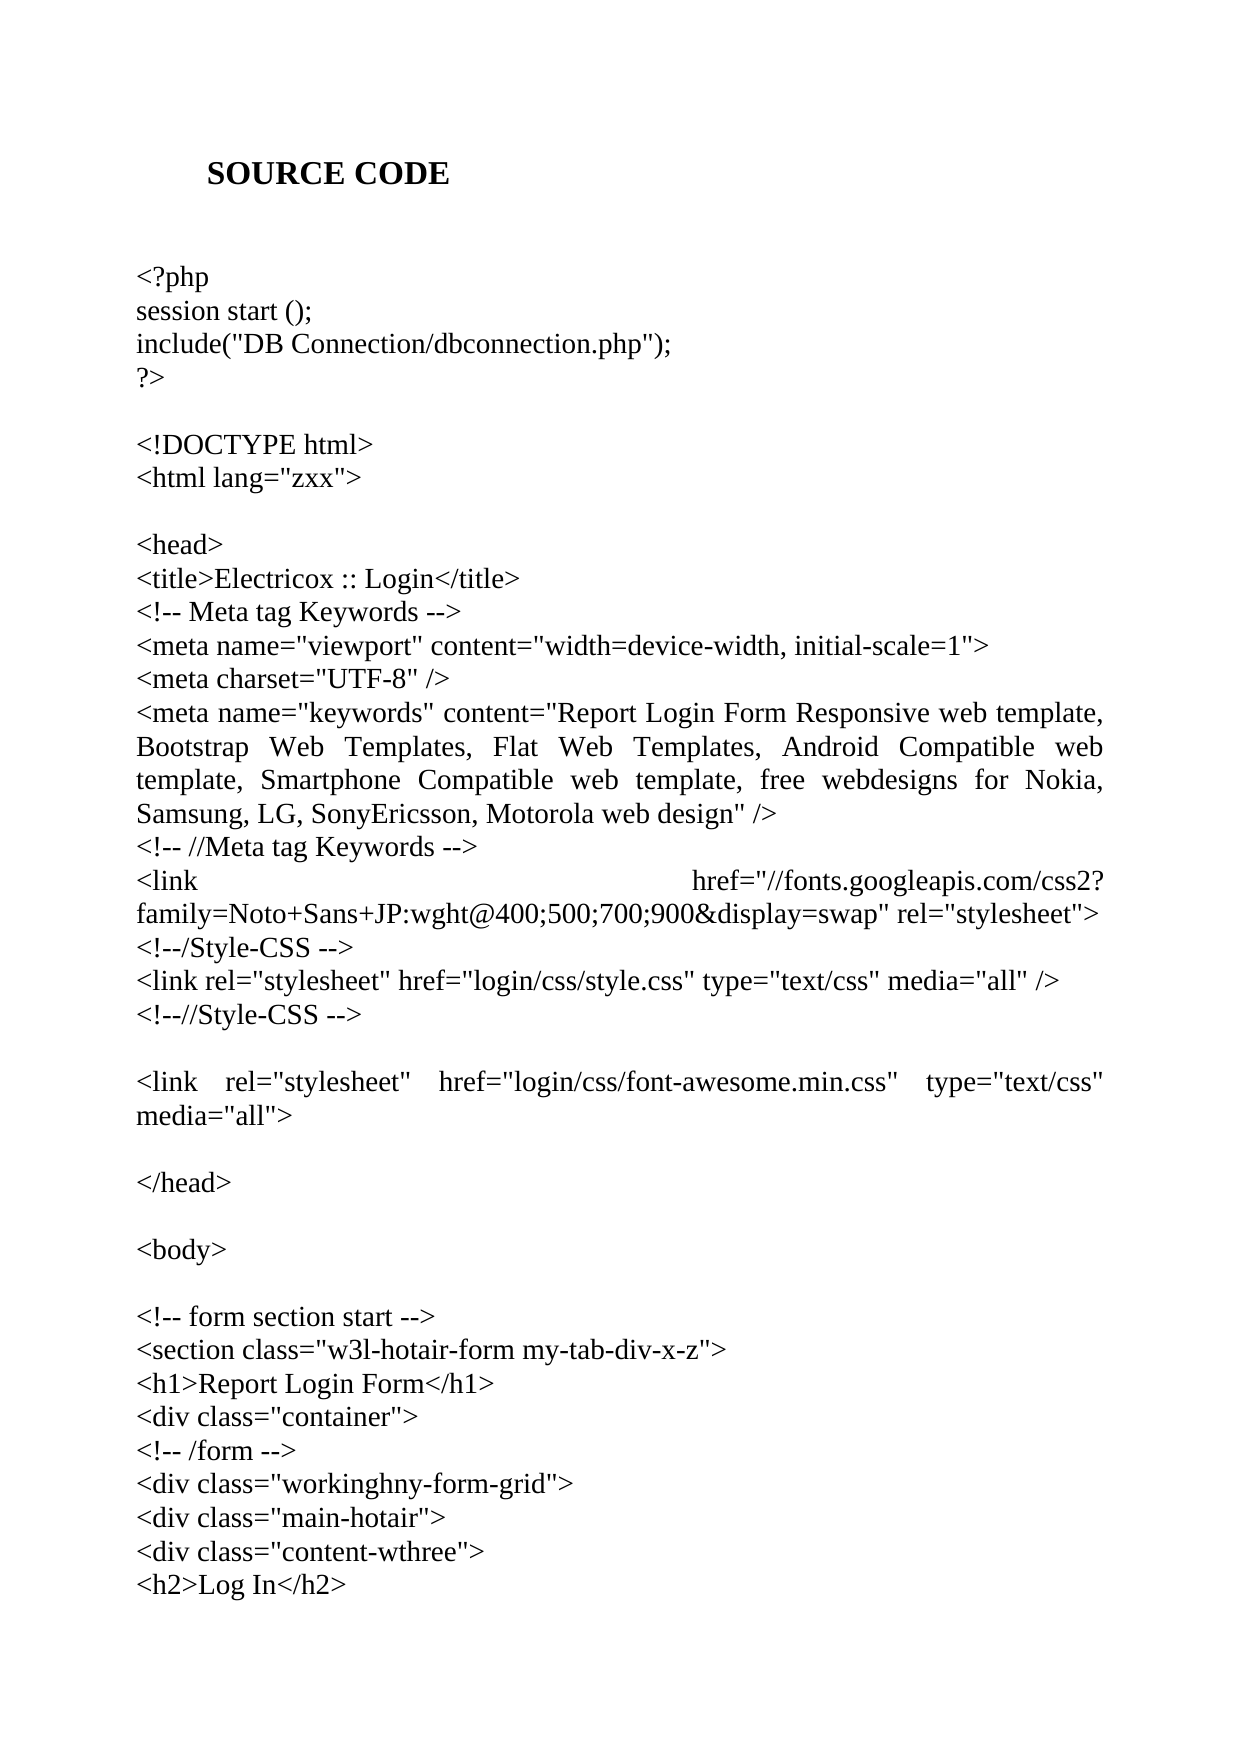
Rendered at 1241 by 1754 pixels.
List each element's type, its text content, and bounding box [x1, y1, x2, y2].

text <body> [136, 1232, 1104, 1265]
text <?php [136, 259, 1104, 293]
text <title>Electricox :: Login</title> [136, 561, 1104, 594]
text <link rel="stylesheet" href="login/css/font-awesome.min.css" type="text/css" media="all"> [136, 1064, 1104, 1131]
text <!-- form section start --> [136, 1299, 1104, 1332]
text <h1>Report Login Form</h1> [136, 1366, 1104, 1399]
text <html lang="zxx"> [136, 460, 1104, 494]
text <meta name="viewport" content="width=device-width, initial-scale=1"> [136, 628, 1104, 662]
text <!DOCTYPE html> [136, 427, 1104, 460]
text <!-- /form --> [136, 1433, 1104, 1467]
text <div class="content-wthree"> [136, 1534, 1104, 1567]
text <!-- Meta tag Keywords --> [136, 594, 1104, 628]
text ?> [136, 360, 1104, 393]
text <div class="container"> [136, 1399, 1104, 1433]
text session start (); [136, 293, 1104, 326]
text </head> [136, 1165, 1104, 1198]
text include("DB Connection/dbconnection.php"); [136, 326, 1104, 360]
text <div class="main-hotair"> [136, 1500, 1104, 1534]
text <head> [136, 527, 1104, 561]
text <meta charset="UTF-8" /> [136, 662, 1104, 695]
text <!-- //Meta tag Keywords --> [136, 829, 1104, 863]
text <!--/Style-CSS --> [136, 930, 1104, 963]
text <link rel="stylesheet" href="login/css/style.css" type="text/css" media="all" /> [136, 963, 1104, 997]
text <div class="workinghny-form-grid"> [136, 1467, 1104, 1500]
text <meta name="keywords" content="Report Login Form Responsive web template, Bootstrap Web Templates, Flat Web Templates, Android Compatible web template, Smartphone Compatible web template, free webdesigns for Nokia, Samsung, LG, SonyEricsson, Motorola web design" /> [136, 695, 1104, 829]
text <link href="//fonts.googleapis.com/css2?family=Noto+Sans+JP:wght@400;500;700;900&display=swap" rel="stylesheet"> [136, 863, 1104, 930]
text <!--//Style-CSS --> [136, 997, 1104, 1031]
subtitle SOURCE CODE [207, 153, 1033, 192]
text <h2>Log In</h2> [136, 1567, 1104, 1601]
text <section class="w3l-hotair-form my-tab-div-x-z"> [136, 1332, 1104, 1366]
